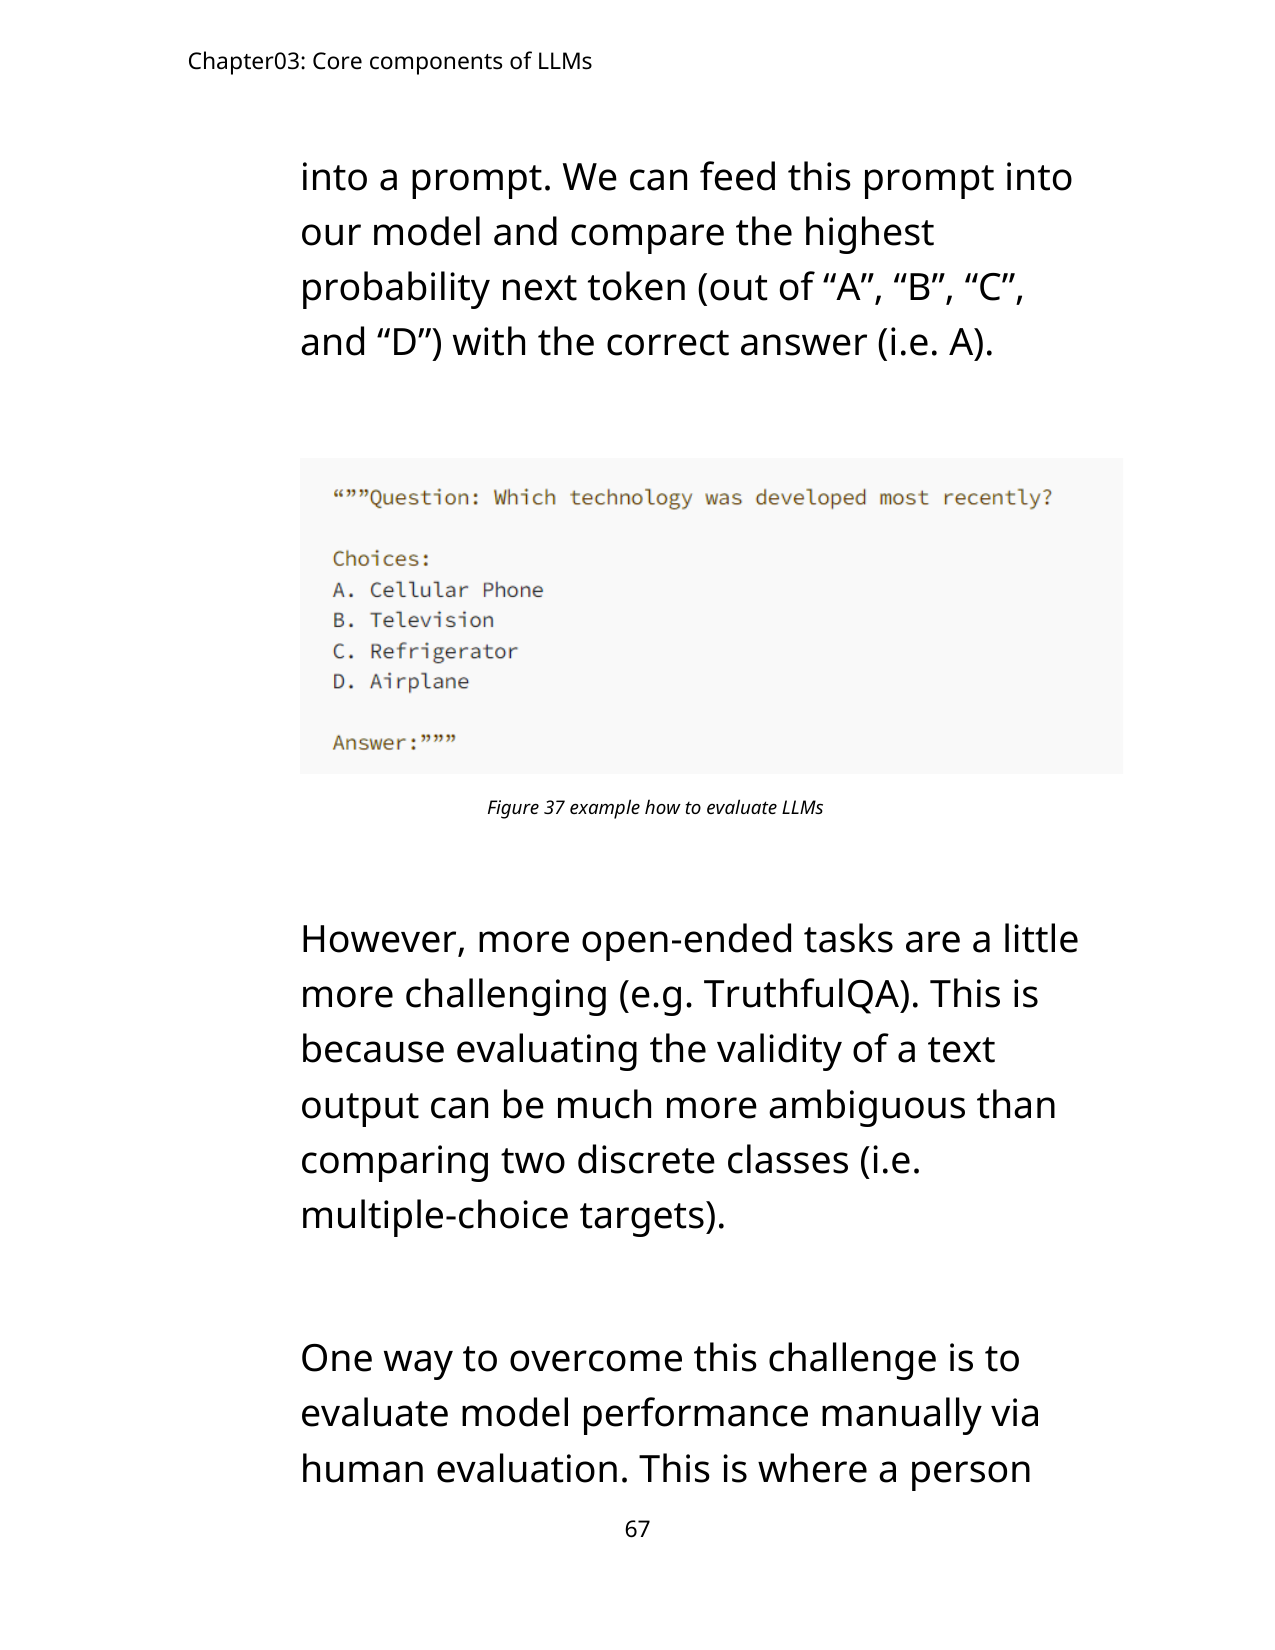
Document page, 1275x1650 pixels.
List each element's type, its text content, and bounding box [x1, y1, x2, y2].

picture [300, 458, 1124, 774]
text However, more open-ended tasks are a little more challenging (e.g. TruthfulQA). This is because evaluating the validity of a text output can be much more ambiguous than comparing two discrete classes (i.e. multiple-choice targets). [300, 913, 1087, 1239]
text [300, 1332, 1087, 1493]
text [300, 150, 1087, 366]
text Figure 37 example how to evaluate LLMs [225, 794, 1087, 820]
